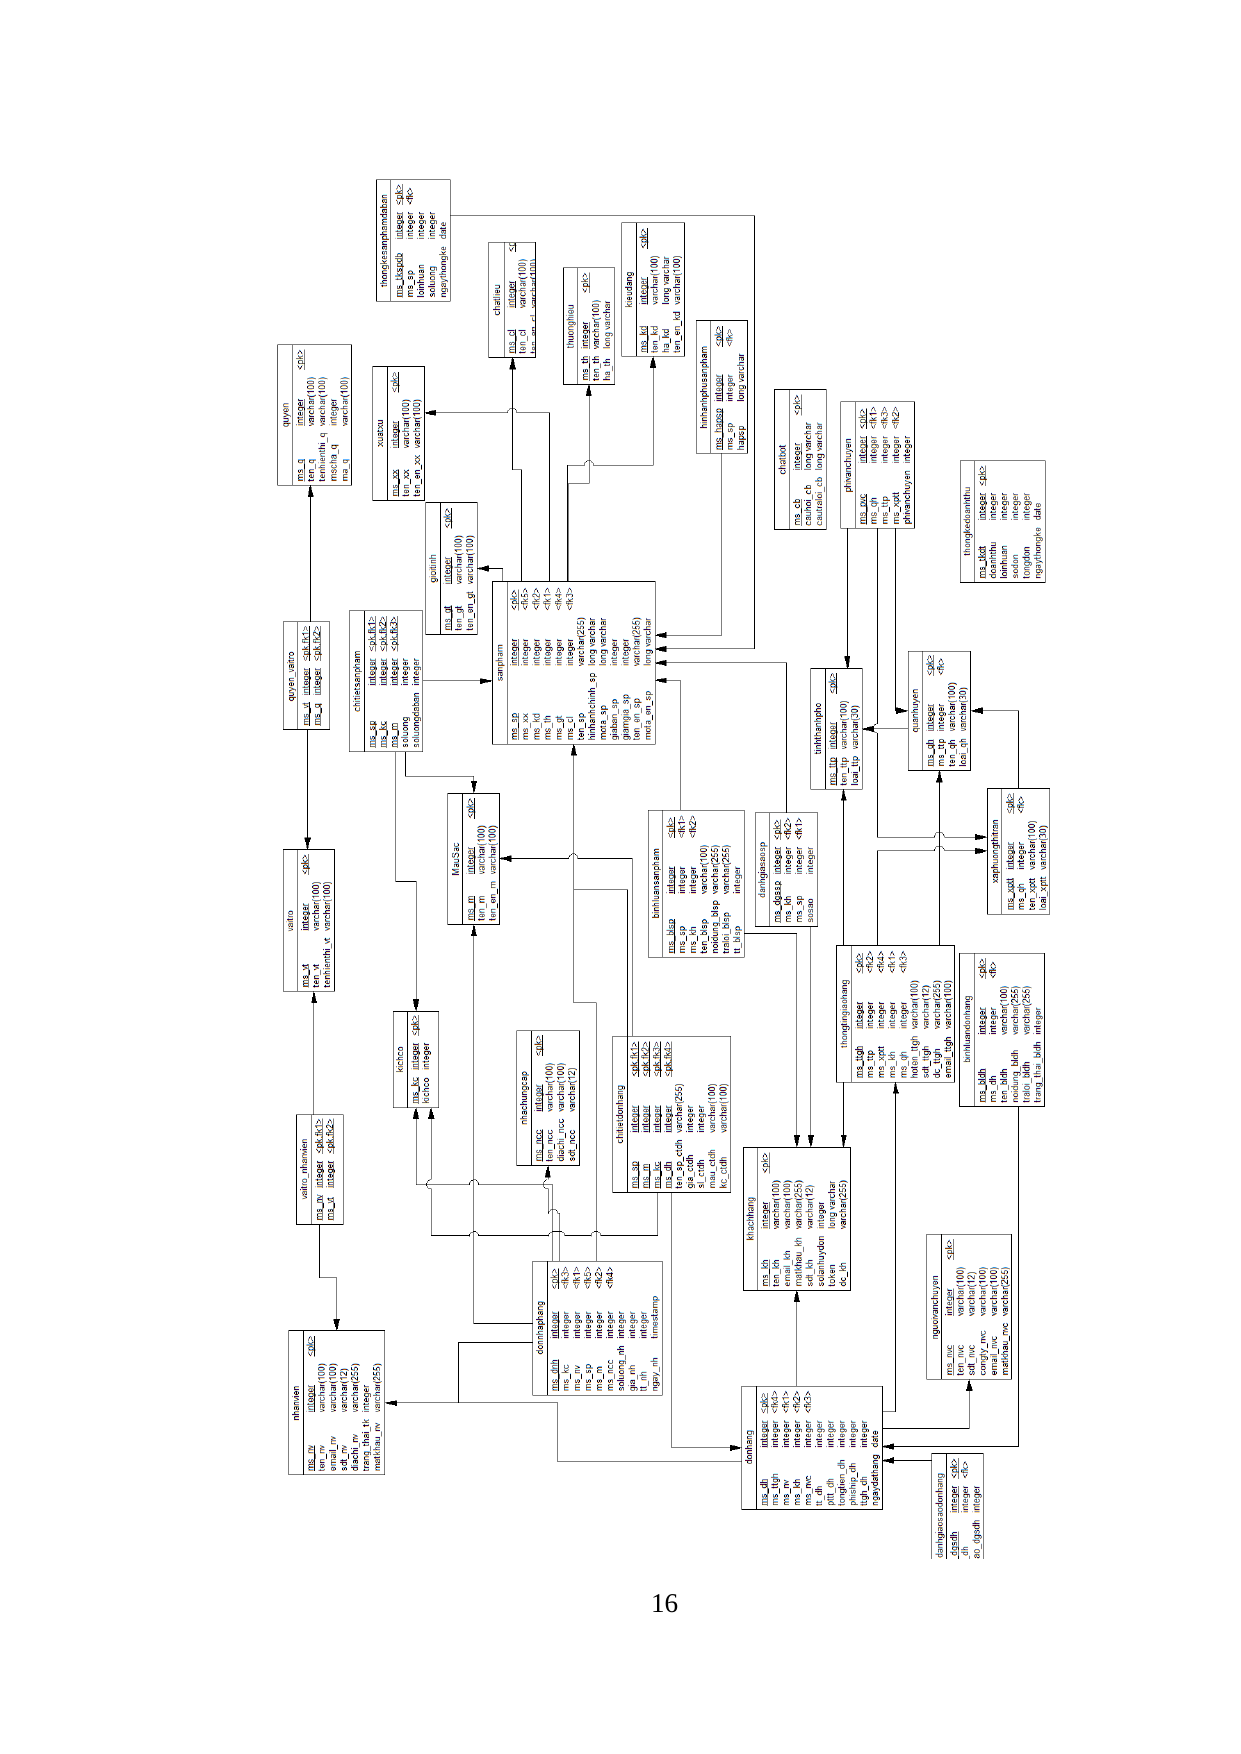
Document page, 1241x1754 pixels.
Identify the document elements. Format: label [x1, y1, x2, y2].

picture [277, 177, 1052, 1559]
